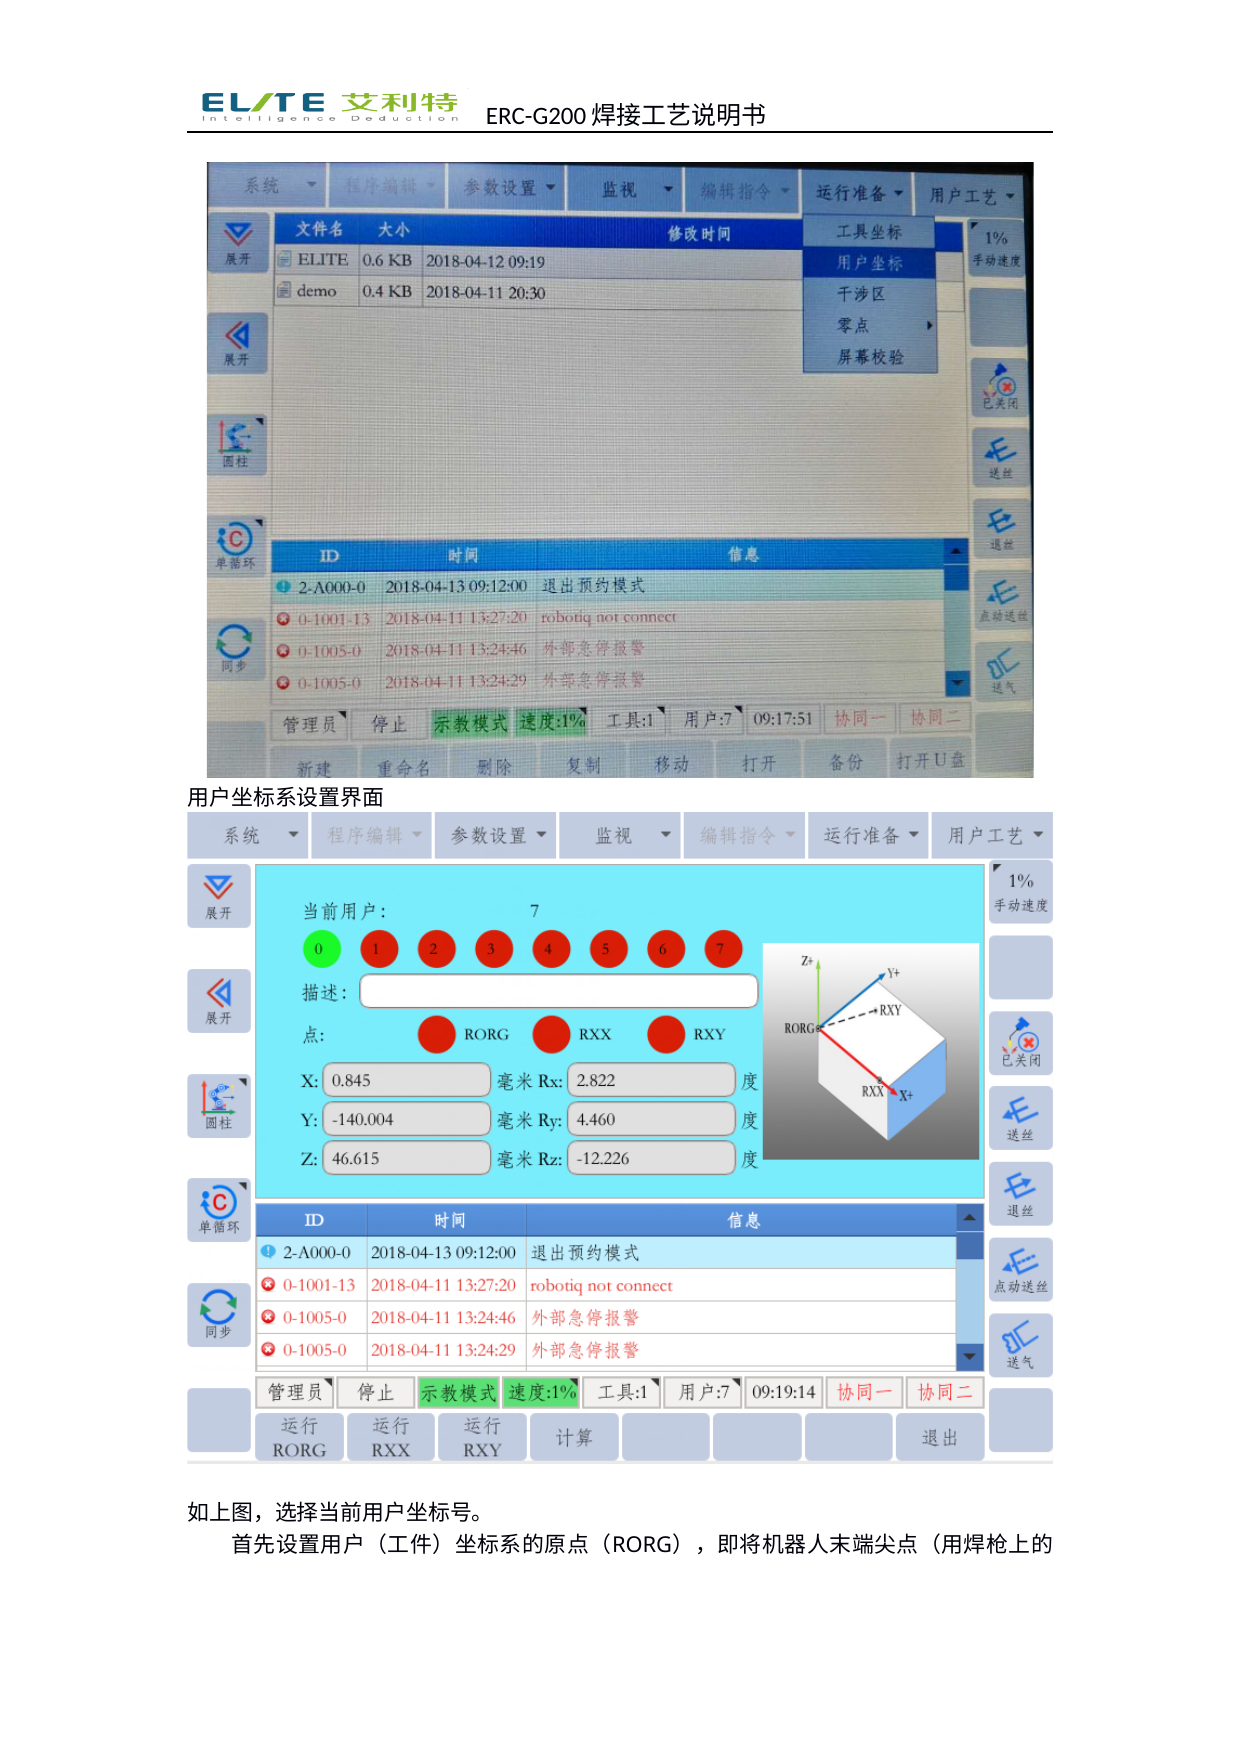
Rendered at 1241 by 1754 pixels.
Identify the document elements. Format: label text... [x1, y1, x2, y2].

text 如上图，选择当前用户坐标号。 [187, 1494, 1053, 1527]
text 用户坐标系设置界面 [187, 779, 1053, 812]
picture [206, 162, 1034, 778]
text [187, 1527, 1053, 1559]
picture [187, 88, 469, 124]
picture [187, 812, 1053, 1464]
